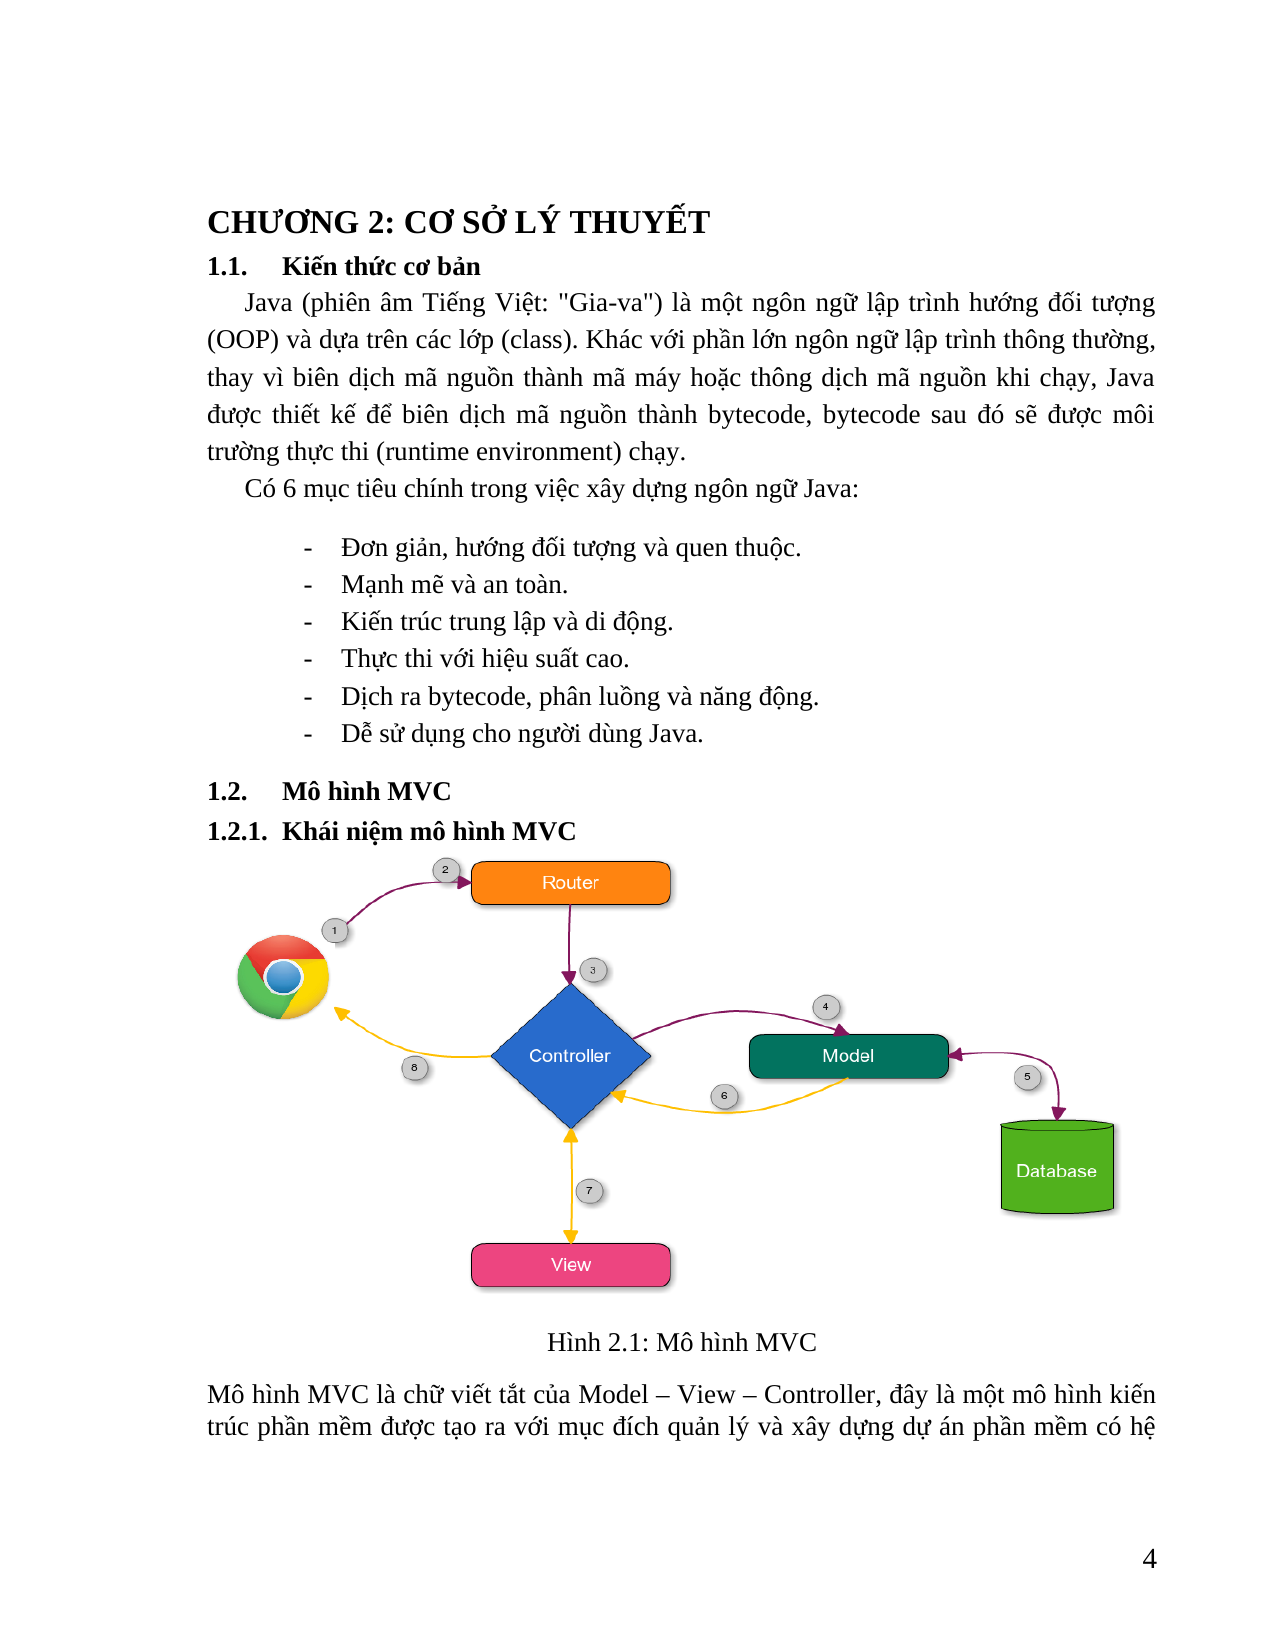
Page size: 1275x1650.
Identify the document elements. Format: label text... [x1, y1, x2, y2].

subtitle Mô hình MVC [207, 775, 1157, 806]
picture [213, 851, 1129, 1300]
list Dễ sử dụng cho người dùng Java. [303, 717, 1157, 748]
text Có 6 mục tiêu chính trong việc xây dựng ngôn ngữ Java: [207, 473, 1157, 504]
list Đơn giản, hướng đối tượng và quen thuộc. [303, 531, 1157, 562]
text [207, 1378, 1157, 1441]
subtitle Khái niệm mô hình MVC [207, 815, 1157, 846]
text Java (phiên âm Tiếng Việt: "Gia-va") là một ngôn ngữ lập trình hướng đối tượng (OOP) và dựa trên các lớp (class). Khác với phần lớn ngôn ngữ lập trình thông thường, thay vì biên dịch mã nguồn thành mã máy hoặc thông dịch mã nguồn khi chạy, Java được thiết kế để biên dịch mã nguồn thành bytecode, bytecode sau đó sẽ được môi trường thực thi (runtime environment) chạy. [207, 286, 1157, 466]
list Dịch ra bytecode, phân luồng và năng động. [303, 680, 1157, 711]
list Thực thi với hiệu suất cao. [303, 643, 1157, 674]
list Kiến trúc trung lập và di động. [303, 605, 1157, 636]
list Mạnh mẽ và an toàn. [303, 568, 1157, 599]
subtitle Kiến thức cơ bản [207, 250, 1157, 282]
subtitle CHƯƠNG 2: CƠ SỞ LÝ THUYẾT [207, 202, 1157, 241]
